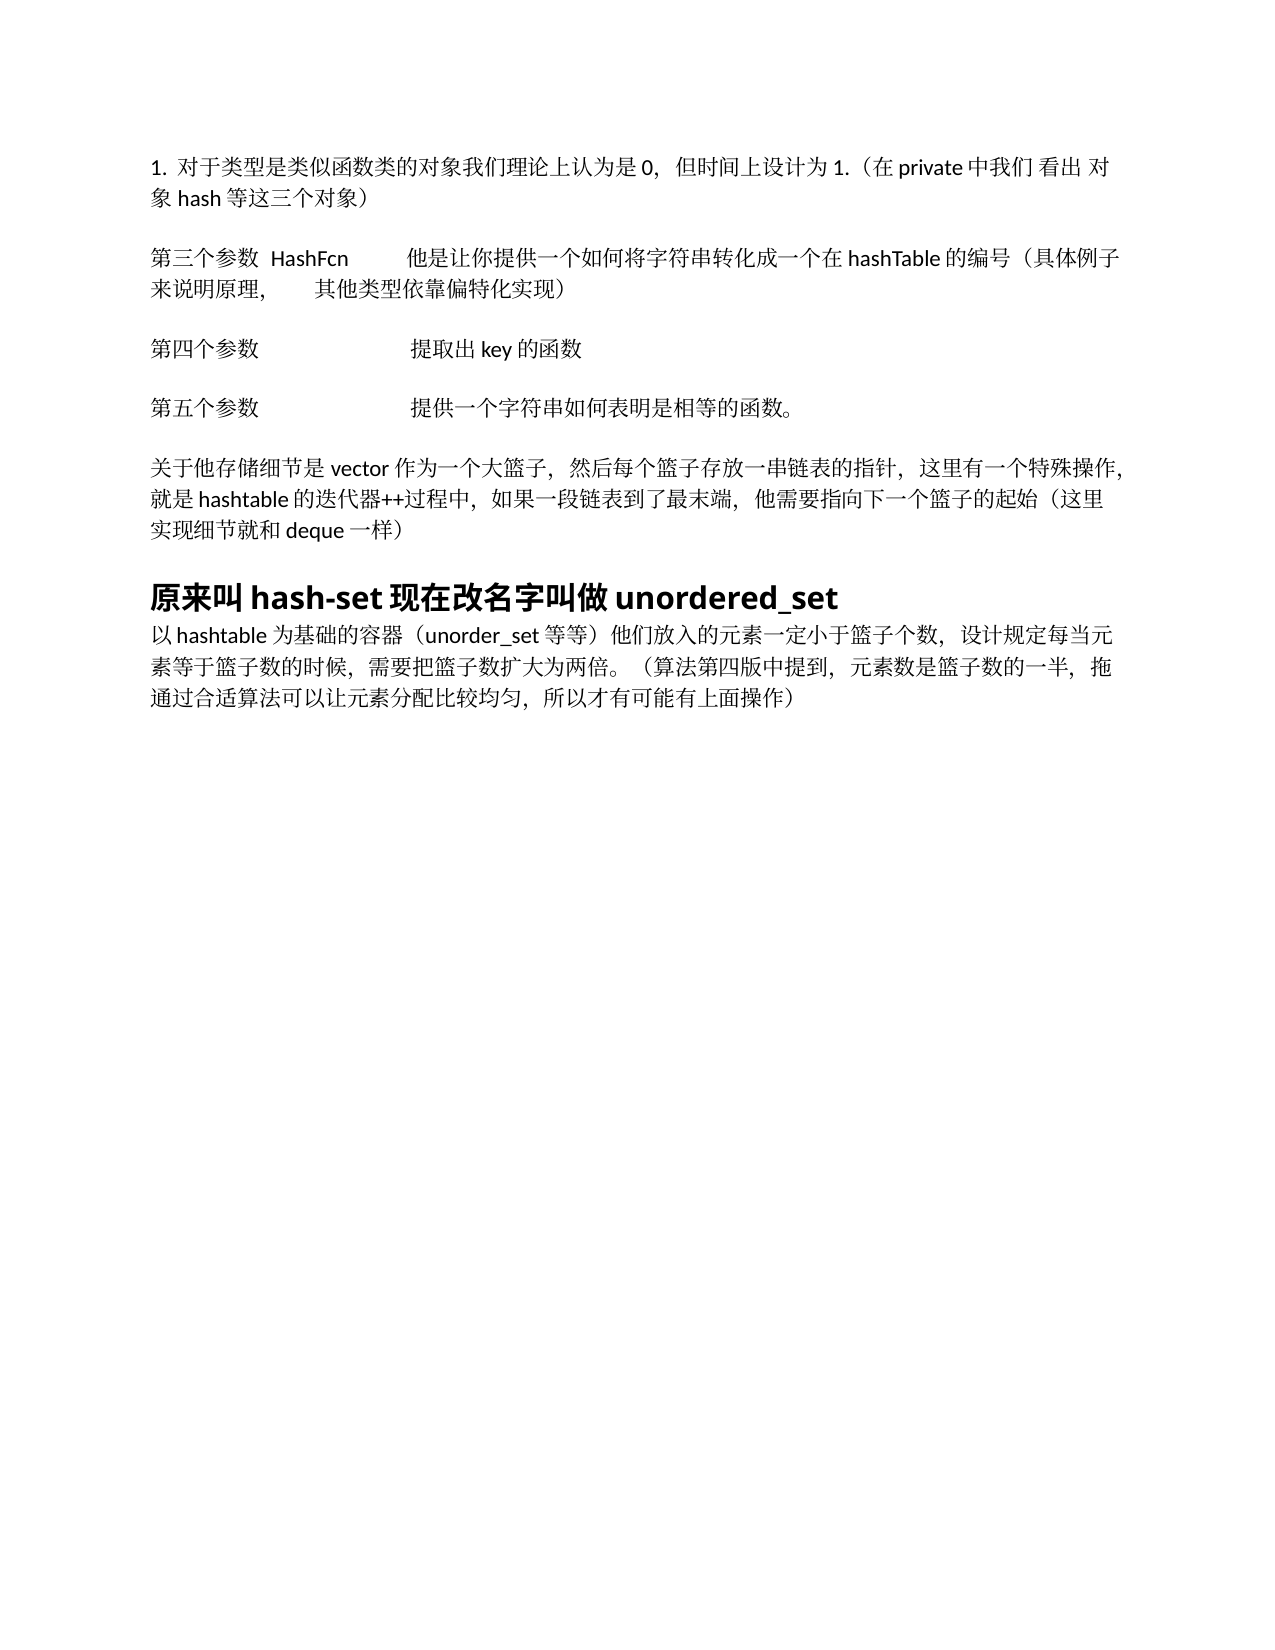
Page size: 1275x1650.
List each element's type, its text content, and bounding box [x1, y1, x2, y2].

text 1. 对于类型是类似函数类的对象我们理论上认为是0，但时间上设计为1.（在private中我们 看出 对象 hash 等这三个对象） [150, 150, 1125, 213]
text 第三个参数 HashFcn 他是让你提供一个如何将字符串转化成一个在hashTable的编号（具体例子来说明原理， 其他类型依靠偏特化实现） [150, 241, 1125, 304]
text 以hashtable为基础的容器（unorder_set等等）他们放入的元素一定小于篮子个数，设计规定每当元素等于篮子数的时候，需要把篮子数扩大为两倍。（算法第四版中提到，元素数是篮子数的一半，拖通过合适算法可以让元素分配比较均匀，所以才有可能有上面操作） [150, 619, 1125, 713]
text 第四个参数 提取出key的函数 [150, 332, 1125, 363]
text 第五个参数 提供一个字符串如何表明是相等的函数。 [150, 391, 1125, 423]
text 关于他存储细节是 vector作为一个大篮子，然后每个篮子存放一串链表的指针，这里有一个特殊操作，就是hashtable的迭代器++过程中，如果一段链表到了最末端，他需要指向下一个篮子的起始（这里实现细节就和deque一样） [150, 451, 1125, 545]
